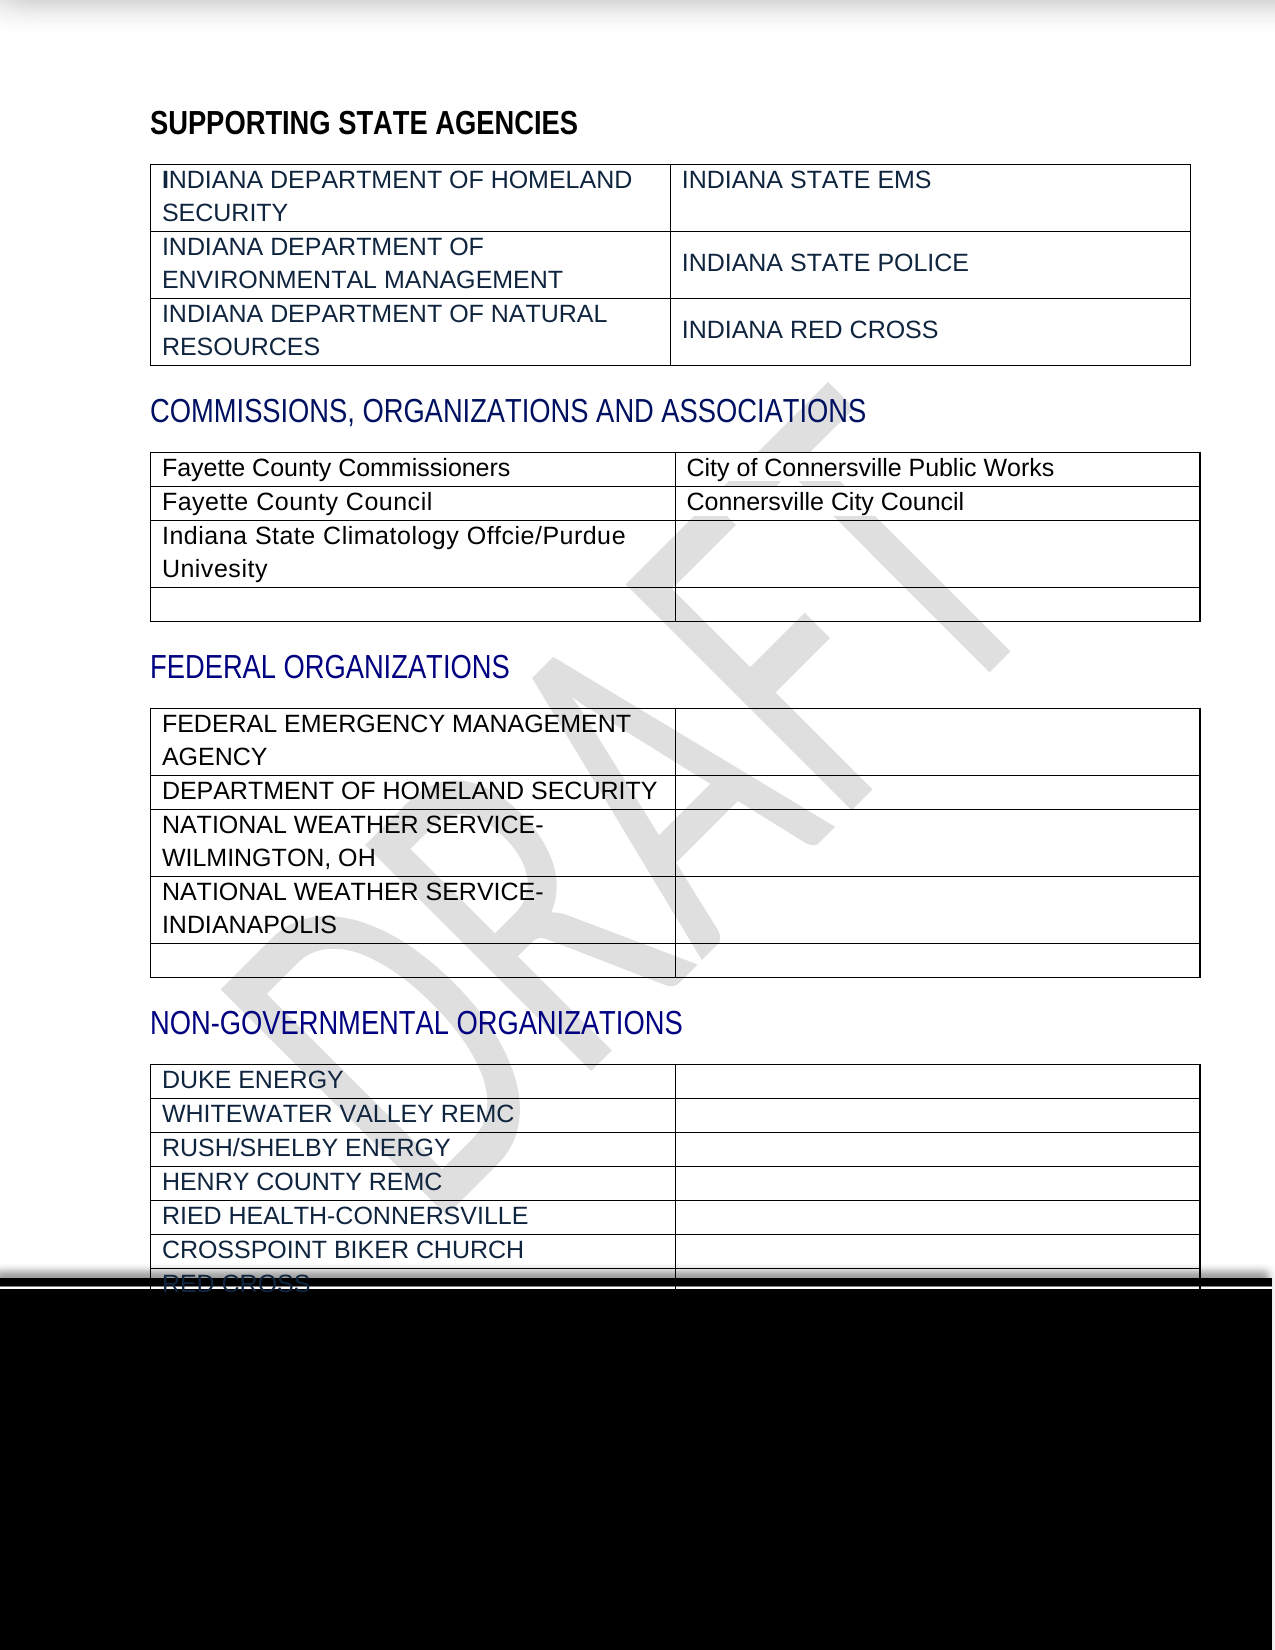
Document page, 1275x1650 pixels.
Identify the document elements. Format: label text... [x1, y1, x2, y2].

table_cell DEPARTMENT OF HOMELAND SECURITY [151, 776, 675, 809]
table_header INDIANA STATE EMS [671, 165, 1190, 231]
table_header Indiana Department of Homeland Security [151, 165, 670, 231]
table_cell [676, 877, 1199, 943]
table_cell Connersville City Council [676, 487, 1199, 520]
table_cell [676, 588, 1199, 621]
table_cell [676, 1099, 1199, 1132]
table_cell [151, 588, 675, 621]
subtitle COMMISSIONS, ORGANIZATIONS AND ASSOCIATIONS [150, 391, 1125, 429]
table_cell CROSSPOINT BIKER CHURCH [151, 1235, 675, 1268]
table_cell [676, 810, 1199, 876]
table_cell INDIANA DEPARTMENT OF NATURAL RESOURCES [151, 299, 670, 365]
table_cell INDIANA DEPARTMENT OF ENVIRONMENTAL MANAGEMENT [151, 232, 670, 298]
table_cell [676, 1133, 1199, 1166]
table_cell Indiana Red Cross [671, 299, 1190, 365]
table_header Duke Energy [151, 1065, 675, 1098]
table_cell [151, 944, 675, 977]
table_header City of Connersville Public Works [676, 453, 1199, 486]
subtitle SUPPORTING STATE AGENCIES [150, 103, 1125, 141]
table_cell HENRY COUNTY REMC [151, 1167, 675, 1200]
table_cell RED CROSS [151, 1269, 675, 1302]
table_cell WHITEWATER VALLEY REMC [151, 1099, 675, 1132]
table_cell [676, 776, 1199, 809]
table_cell [676, 1167, 1199, 1200]
table_cell [676, 1201, 1199, 1234]
table_header Fayette County Commissioners [151, 453, 675, 486]
table_cell INDIANA STATE POLICE [671, 232, 1190, 298]
subtitle NON-GOVERNMENTAL ORGANIZATIONS [150, 1003, 1125, 1041]
table_cell RIED HEALTH-CONNERSVILLE [151, 1201, 675, 1234]
subtitle FEDERAL ORGANIZATIONS [150, 647, 1125, 685]
table_cell [676, 1235, 1199, 1268]
table_cell NATIONAL WEATHER SERVICE-WILMINGTON, OH [151, 810, 675, 876]
table_header Federal Emergency Management Agency [151, 709, 675, 775]
table_header [676, 1065, 1199, 1098]
table_cell Fayette County Council [151, 487, 675, 520]
table_cell RUSH/SHELBY ENERGY [151, 1133, 675, 1166]
table_cell NATIONAL WEATHER SERVICE-INDIANAPOLIS [151, 877, 675, 943]
table_cell [676, 521, 1199, 587]
table_header [676, 709, 1199, 775]
table_cell Indiana State Climatology Offcie/Purdue Univesity [151, 521, 675, 587]
table_cell [676, 944, 1199, 977]
table_cell [676, 1269, 1199, 1302]
